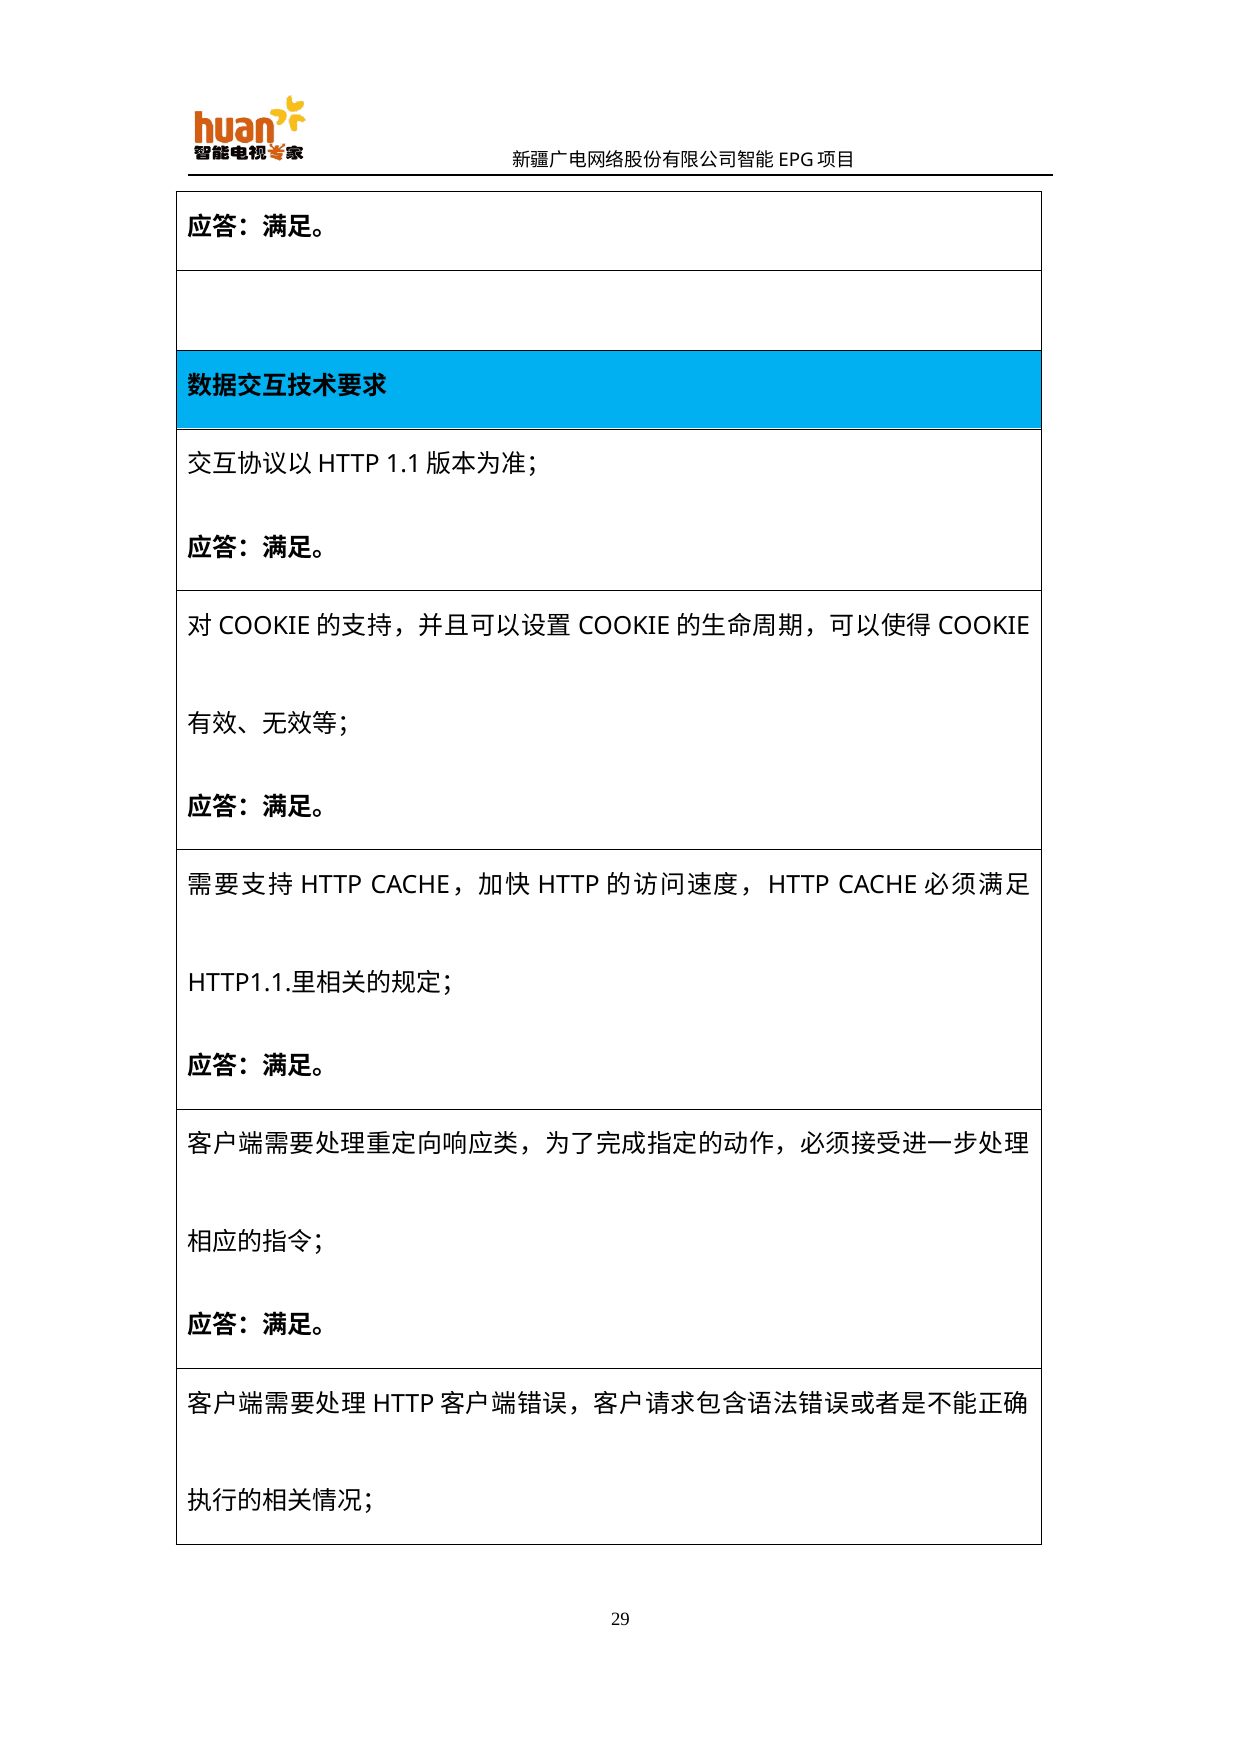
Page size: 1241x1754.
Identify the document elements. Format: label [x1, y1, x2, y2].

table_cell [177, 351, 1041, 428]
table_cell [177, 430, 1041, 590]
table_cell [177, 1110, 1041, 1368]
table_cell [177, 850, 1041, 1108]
picture [187, 88, 313, 167]
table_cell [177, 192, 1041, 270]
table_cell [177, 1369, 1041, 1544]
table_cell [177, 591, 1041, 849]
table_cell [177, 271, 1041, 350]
